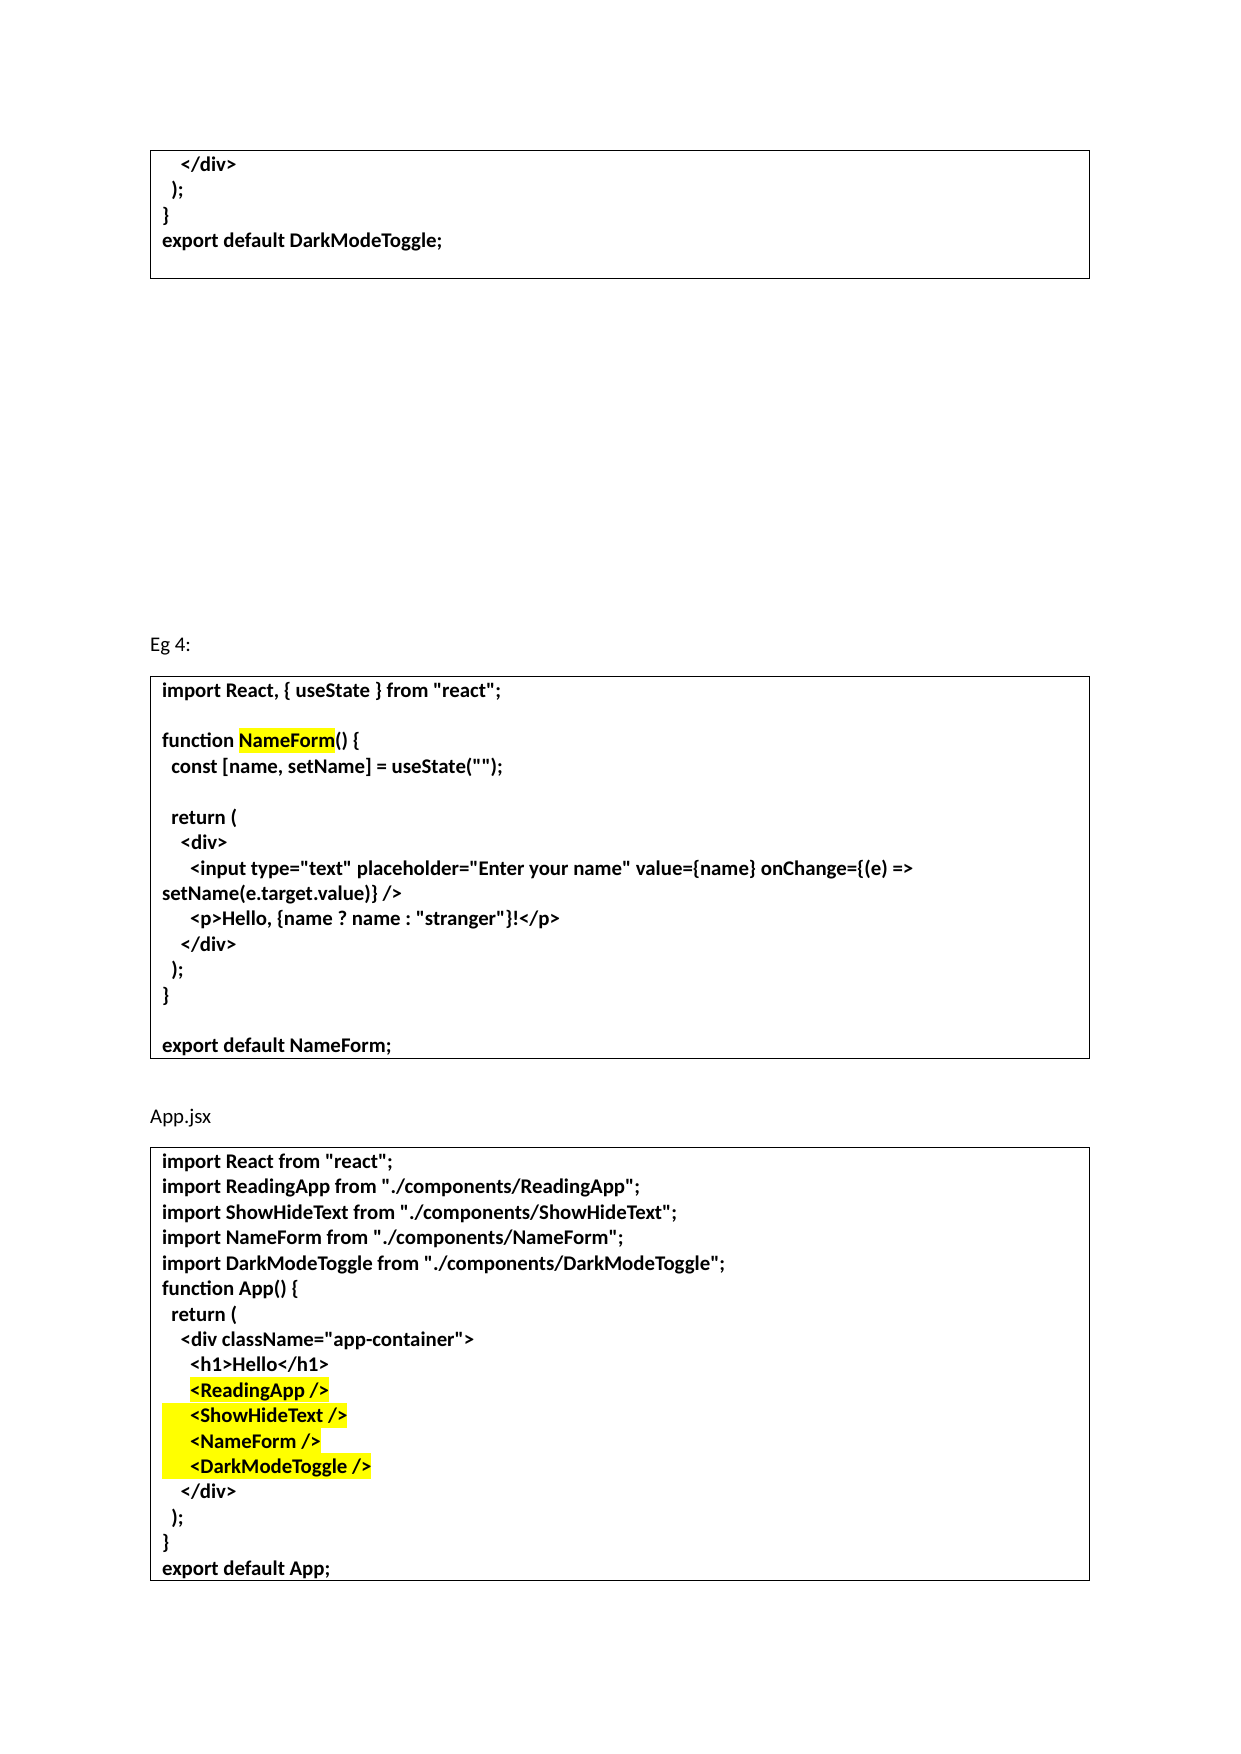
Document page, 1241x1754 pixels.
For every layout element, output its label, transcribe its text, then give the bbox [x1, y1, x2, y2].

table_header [151, 151, 1089, 278]
text Eg 4: [150, 632, 1090, 657]
table_header import React, { useState } from "react"; function NameForm() { const [name, setName] = useState(""); return ( <div> <input type="text" placeholder="Enter your name" value={name} onChange={(e) => setName(e.target.value)} /> <p>Hello, {name ? name : "stranger"}!</p> </div> ); } export default NameForm; [151, 677, 1089, 1058]
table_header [151, 1148, 1089, 1580]
text App.jsx [150, 1103, 1090, 1128]
